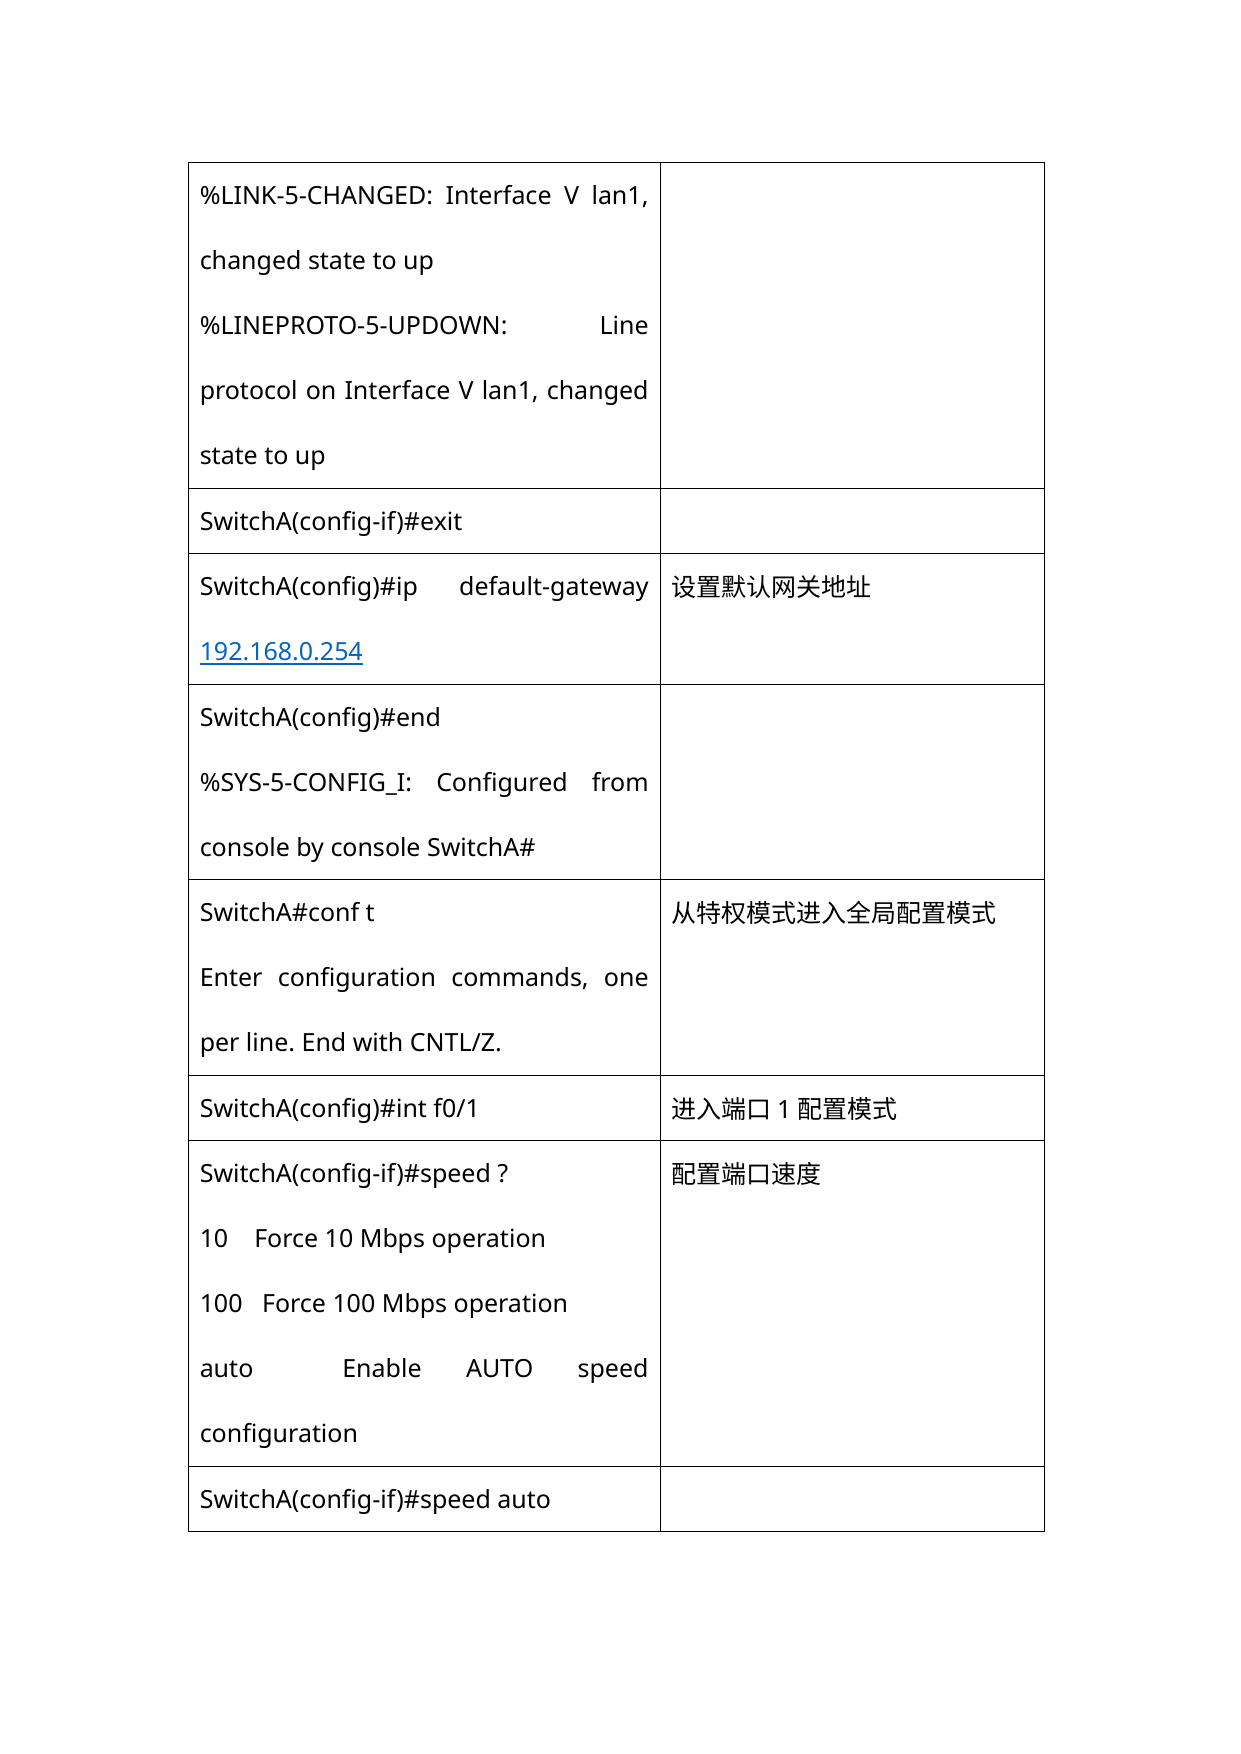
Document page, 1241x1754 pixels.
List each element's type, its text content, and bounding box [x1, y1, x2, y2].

table_cell [661, 163, 1044, 487]
table_cell SwitchA(config)#ip default-gateway 192.168.0.254 [189, 554, 660, 683]
table_cell 从特权模式进入全局配置模式 [661, 880, 1044, 1074]
table_cell SwitchA(config)#end %SYS-5-CONFIG_I: Configured from console by console SwitchA# [189, 685, 660, 879]
table_cell 进入端口 1 配置模式 [661, 1076, 1044, 1140]
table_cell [189, 163, 660, 487]
table_cell SwitchA(config-if)#speed auto [189, 1467, 660, 1531]
table_cell SwitchA(config-if)#exit [189, 489, 660, 553]
table_cell [661, 1467, 1044, 1531]
table_cell SwitchA(config-if)#speed ? 10 Force 10 Mbps operation 100 Force 100 Mbps operation auto Enable AUTO speed configuration [189, 1141, 660, 1466]
table_cell 配置端口速度 [661, 1141, 1044, 1466]
table_cell SwitchA(config)#int f0/1 [189, 1076, 660, 1140]
table_cell [661, 685, 1044, 879]
table_cell [661, 489, 1044, 553]
table_cell 设置默认网关地址 [661, 554, 1044, 683]
table_cell SwitchA#conf t Enter configuration commands, one per line. End with CNTL/Z. [189, 880, 660, 1074]
